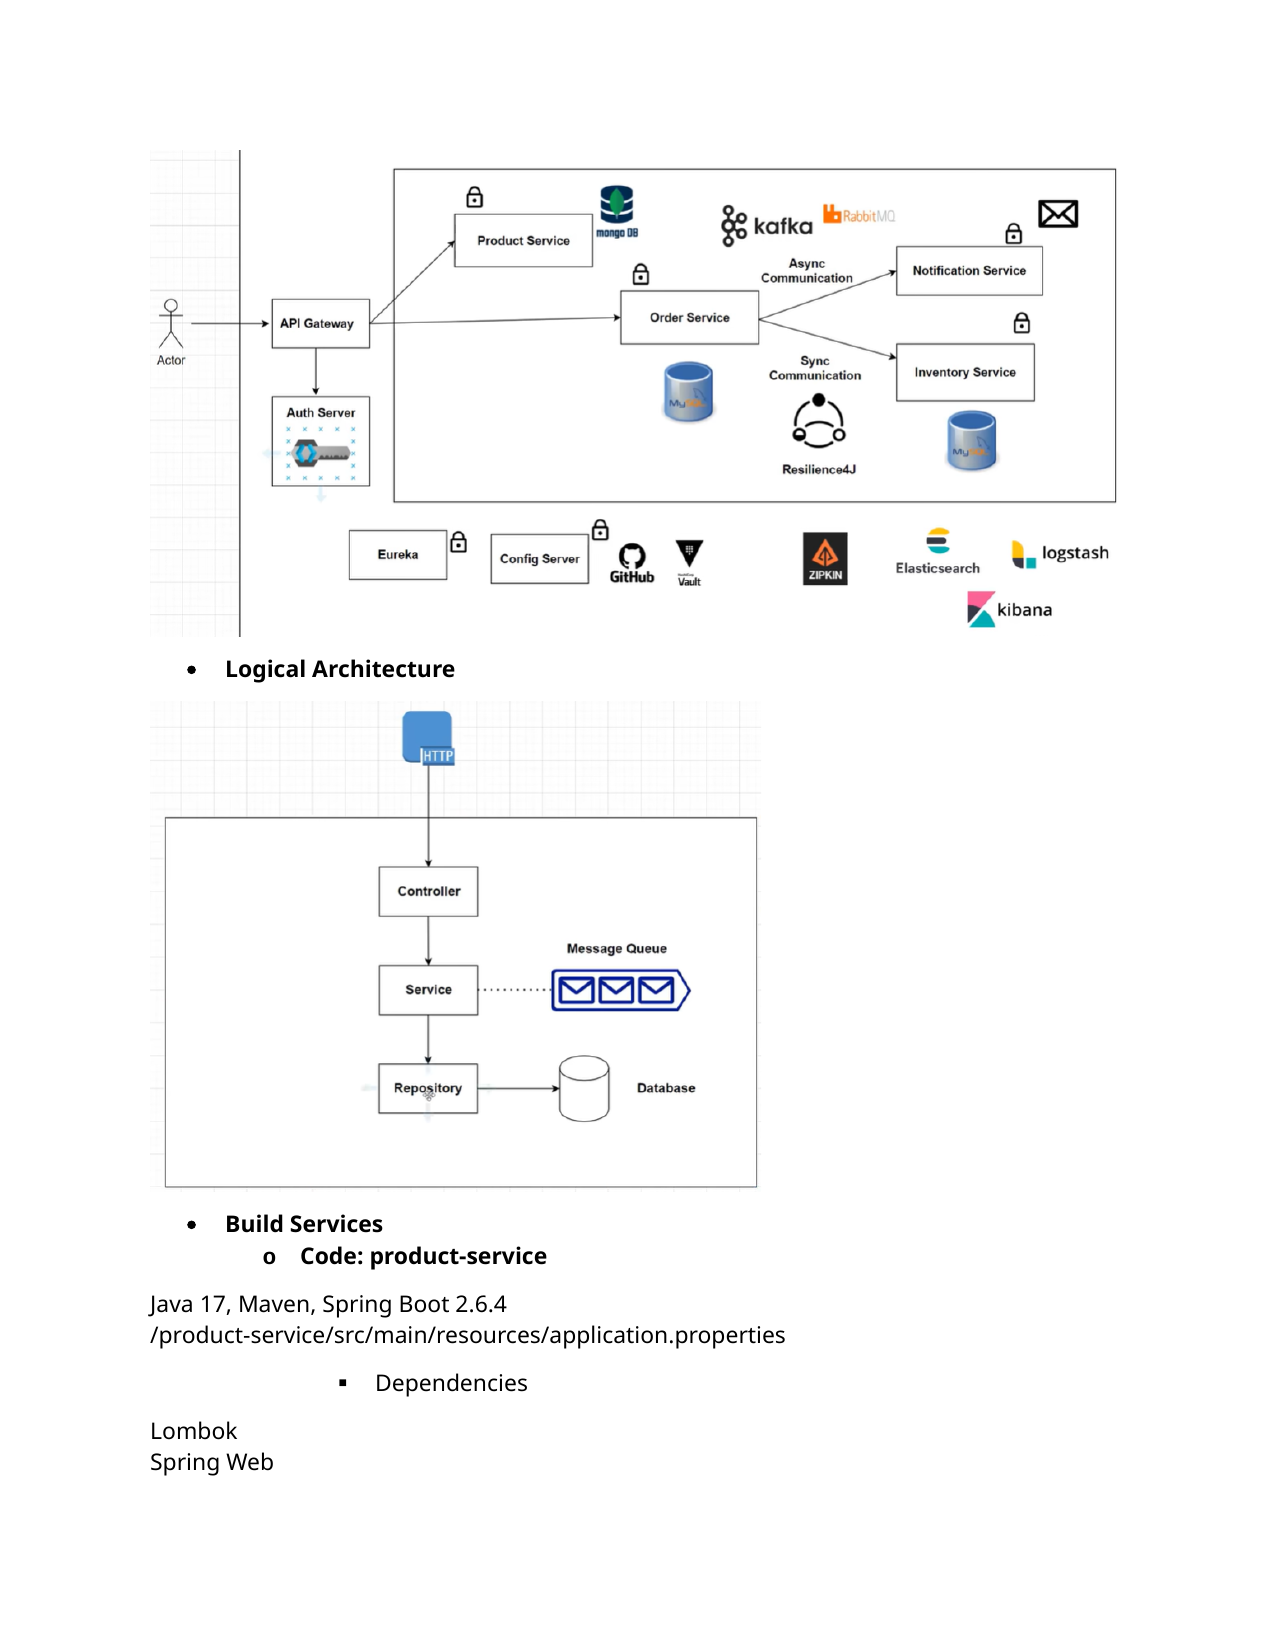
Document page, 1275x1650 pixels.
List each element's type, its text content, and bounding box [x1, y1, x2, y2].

list Code: product-service [262, 1239, 1125, 1271]
text Lombok [150, 1415, 1125, 1446]
list Dependencies [337, 1367, 1125, 1398]
list Build Services [187, 1208, 1125, 1239]
picture [150, 150, 1125, 637]
picture [150, 701, 762, 1192]
text Spring Web [150, 1446, 1125, 1477]
text Java 17, Maven, Spring Boot 2.6.4 [150, 1288, 1125, 1319]
list Logical Architecture [187, 653, 1125, 684]
text /product-service/src/main/resources/application.properties [150, 1319, 1125, 1350]
